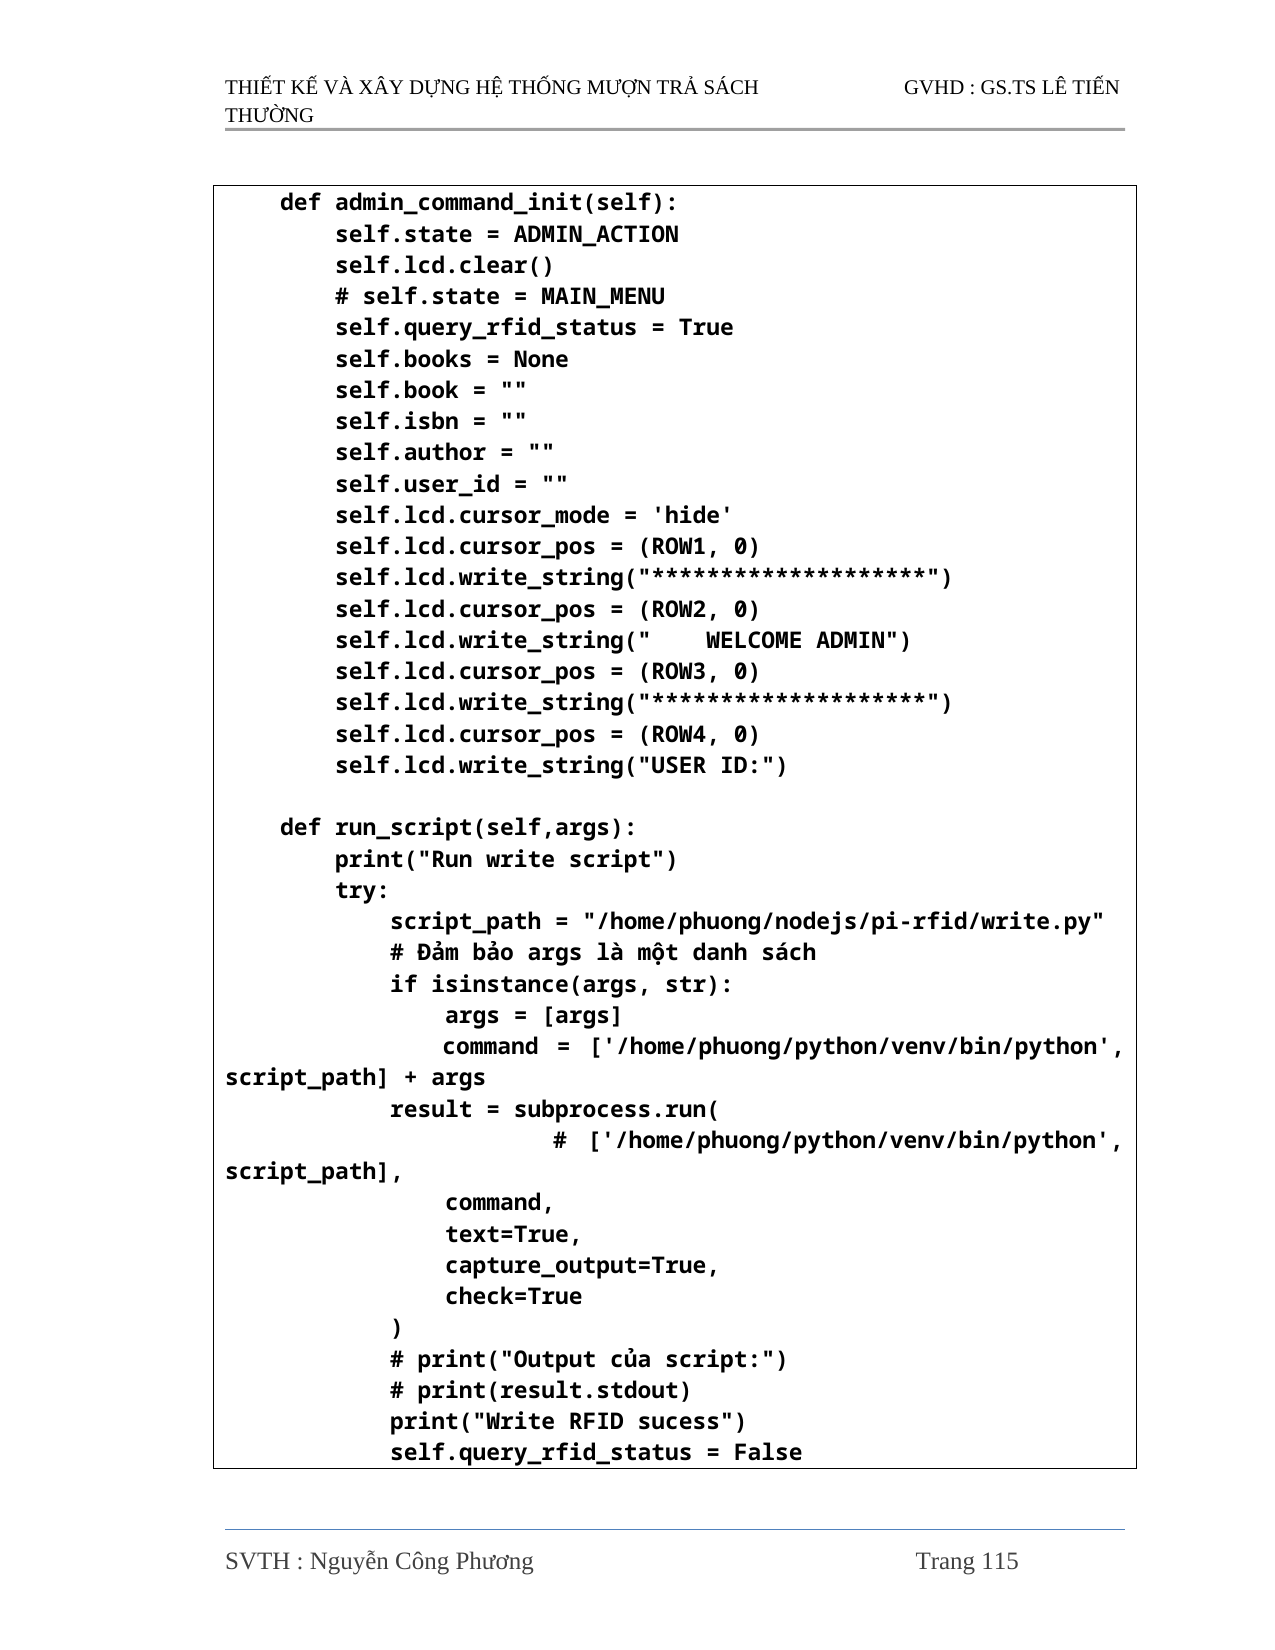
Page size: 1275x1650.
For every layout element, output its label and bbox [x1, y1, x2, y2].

table_header [214, 186, 1136, 1468]
